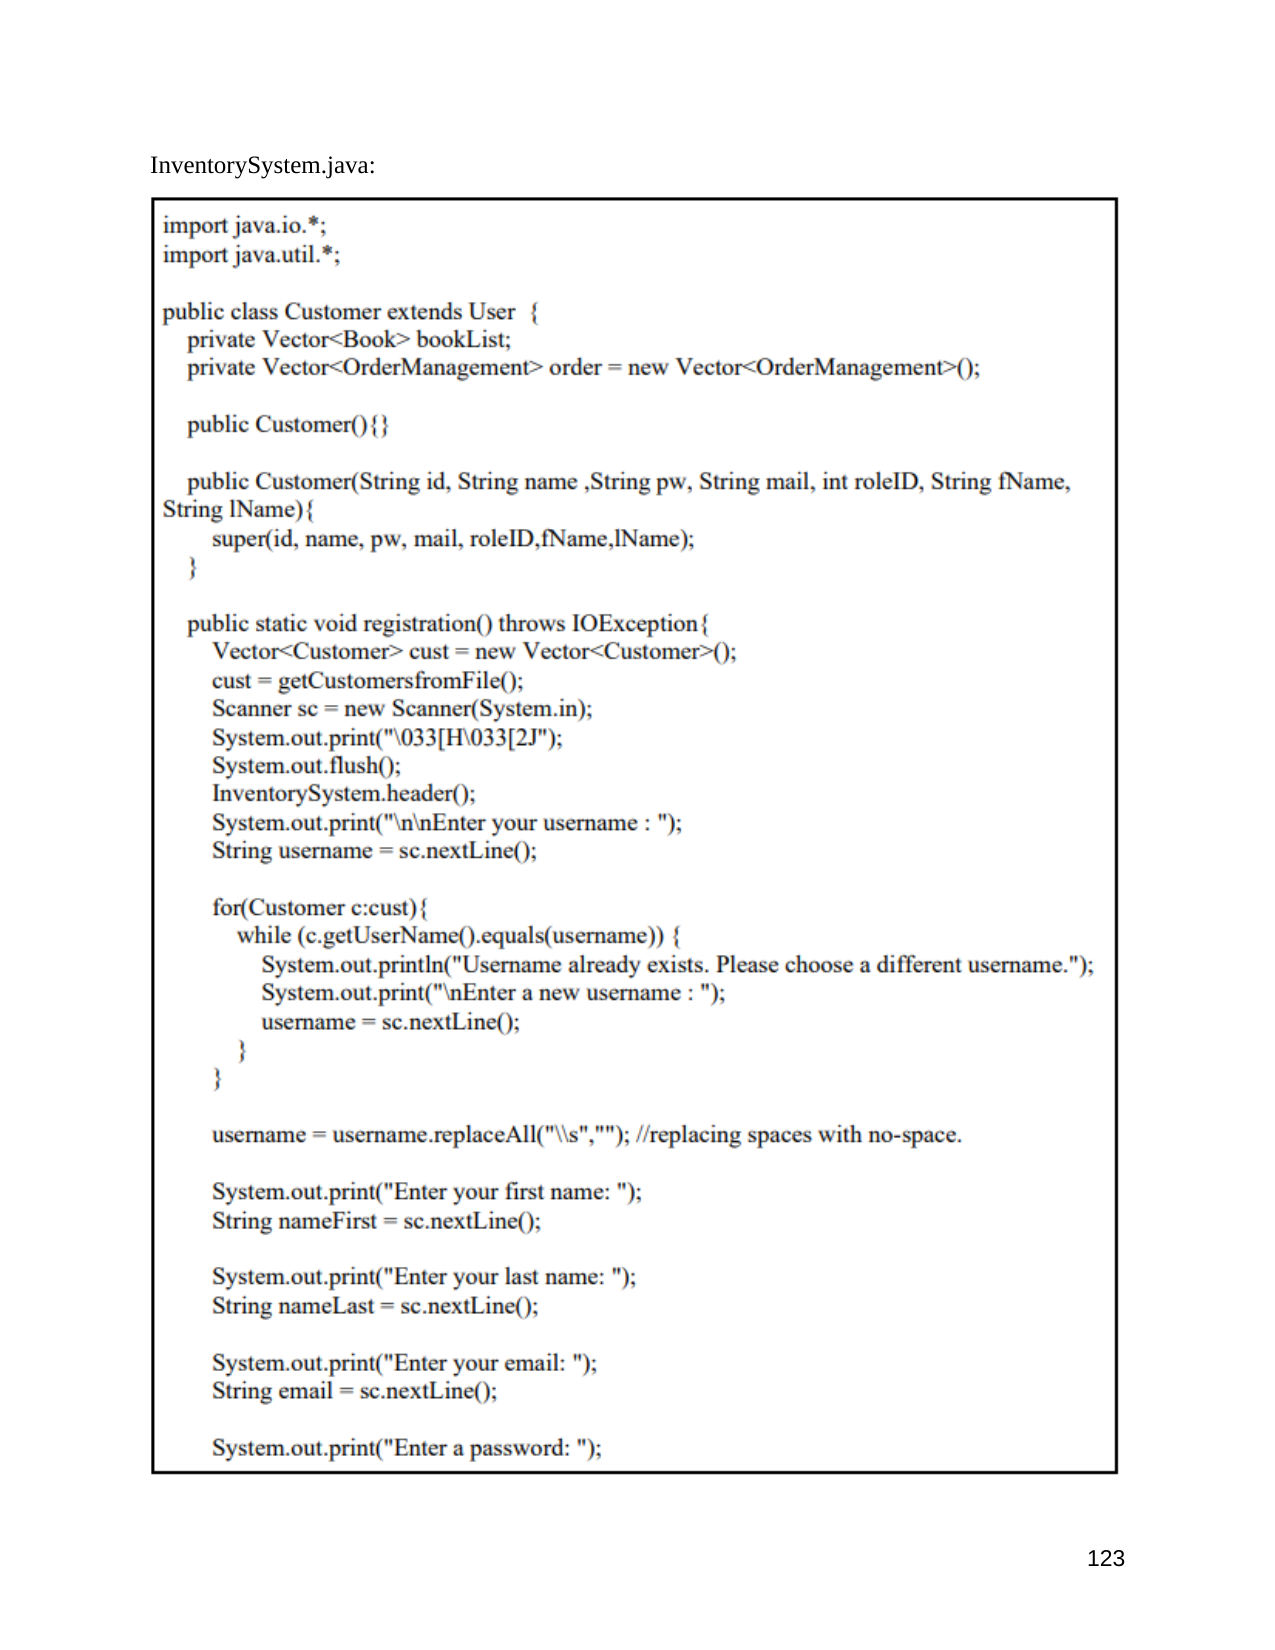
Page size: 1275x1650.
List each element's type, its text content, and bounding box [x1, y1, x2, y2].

picture [150, 193, 1125, 1479]
text InventorySystem.java: [150, 150, 1125, 179]
